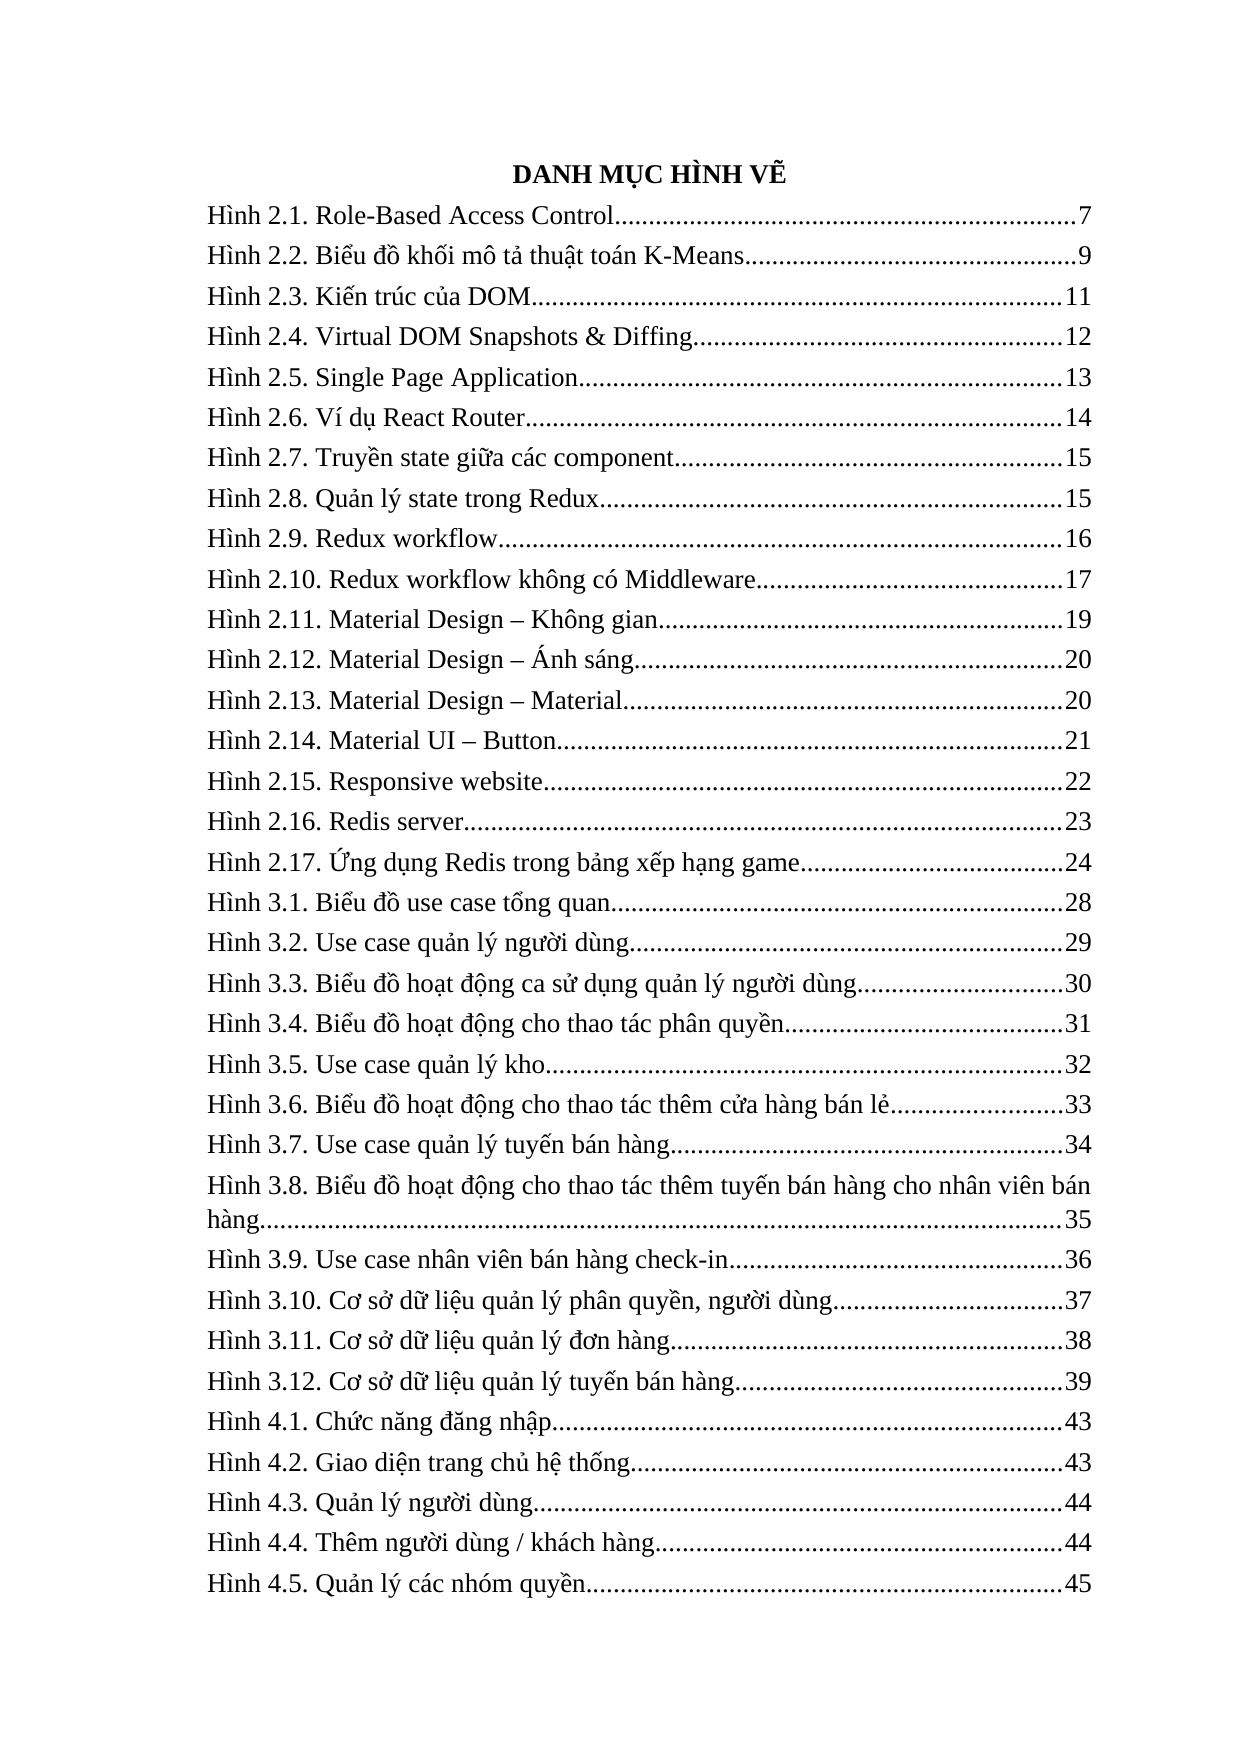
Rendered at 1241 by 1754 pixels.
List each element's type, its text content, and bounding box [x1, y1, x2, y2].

text Hình 4.3. Quản lý người dùng 44 [207, 1486, 1092, 1517]
text Hình 3.7. Use case quản lý tuyến bán hàng 34 [207, 1128, 1092, 1160]
text Hình 2.2. Biểu đồ khối mô tả thuật toán K-Means 9 [207, 239, 1092, 271]
text Hình 3.12. Cơ sở dữ liệu quản lý tuyến bán hàng 39 [207, 1365, 1092, 1396]
text Hình 2.3. Kiến trúc của DOM 11 [207, 280, 1092, 311]
text Hình 2.8. Quản lý state trong Redux 15 [207, 482, 1092, 513]
text Hình 2.5. Single Page Application 13 [207, 361, 1092, 392]
text Hình 3.9. Use case nhân viên bán hàng check-in 36 [207, 1243, 1092, 1275]
text Hình 2.10. Redux workflow không có Middleware 17 [207, 563, 1092, 594]
text Hình 4.5. Quản lý các nhóm quyền 45 [207, 1567, 1092, 1598]
text Hình 3.11. Cơ sở dữ liệu quản lý đơn hàng 38 [207, 1324, 1092, 1356]
text Hình 2.4. Virtual DOM Snapshots & Diffing 12 [207, 320, 1092, 351]
text Hình 3.2. Use case quản lý người dùng 29 [207, 926, 1092, 958]
text Hình 3.8. Biểu đồ hoạt động cho thao tác thêm tuyến bán hàng cho nhân viên bán hàng 35 [207, 1169, 1092, 1234]
text Hình 3.1. Biểu đồ use case tổng quan 28 [207, 886, 1092, 917]
text Hình 4.4. Thêm người dùng / khách hàng 44 [207, 1526, 1092, 1558]
text Hình 2.7. Truyền state giữa các component 15 [207, 441, 1092, 473]
text Hình 2.15. Responsive website 22 [207, 765, 1092, 796]
text Hình 2.14. Material UI – Button 21 [207, 724, 1092, 756]
text Hình 2.16. Redis server 23 [207, 805, 1092, 836]
text Hình 3.4. Biểu đồ hoạt động cho thao tác phân quyền 31 [207, 1007, 1092, 1038]
text Hình 2.17. Ứng dụng Redis trong bảng xếp hạng game 24 [207, 846, 1092, 877]
text Hình 3.6. Biểu đồ hoạt động cho thao tác thêm cửa hàng bán lẻ 33 [207, 1088, 1092, 1119]
text Hình 2.13. Material Design – Material 20 [207, 684, 1092, 715]
text Hình 2.9. Redux workflow 16 [207, 522, 1092, 553]
text Hình 2.12. Material Design – Ánh sáng 20 [207, 643, 1092, 675]
text Hình 3.3. Biểu đồ hoạt động ca sử dụng quản lý người dùng 30 [207, 967, 1092, 998]
text DANH MỤC HÌNH VẼ [207, 158, 1092, 190]
text Hình 3.5. Use case quản lý kho 32 [207, 1048, 1092, 1079]
text Hình 2.1. Role-Based Access Control 7 [207, 199, 1092, 230]
text Hình 4.1. Chức năng đăng nhập 43 [207, 1405, 1092, 1436]
text Hình 3.10. Cơ sở dữ liệu quản lý phân quyền, người dùng 37 [207, 1284, 1092, 1315]
text Hình 2.11. Material Design – Không gian 19 [207, 603, 1092, 634]
text Hình 2.6. Ví dụ React Router 14 [207, 401, 1092, 432]
text Hình 4.2. Giao diện trang chủ hệ thống 43 [207, 1446, 1092, 1477]
